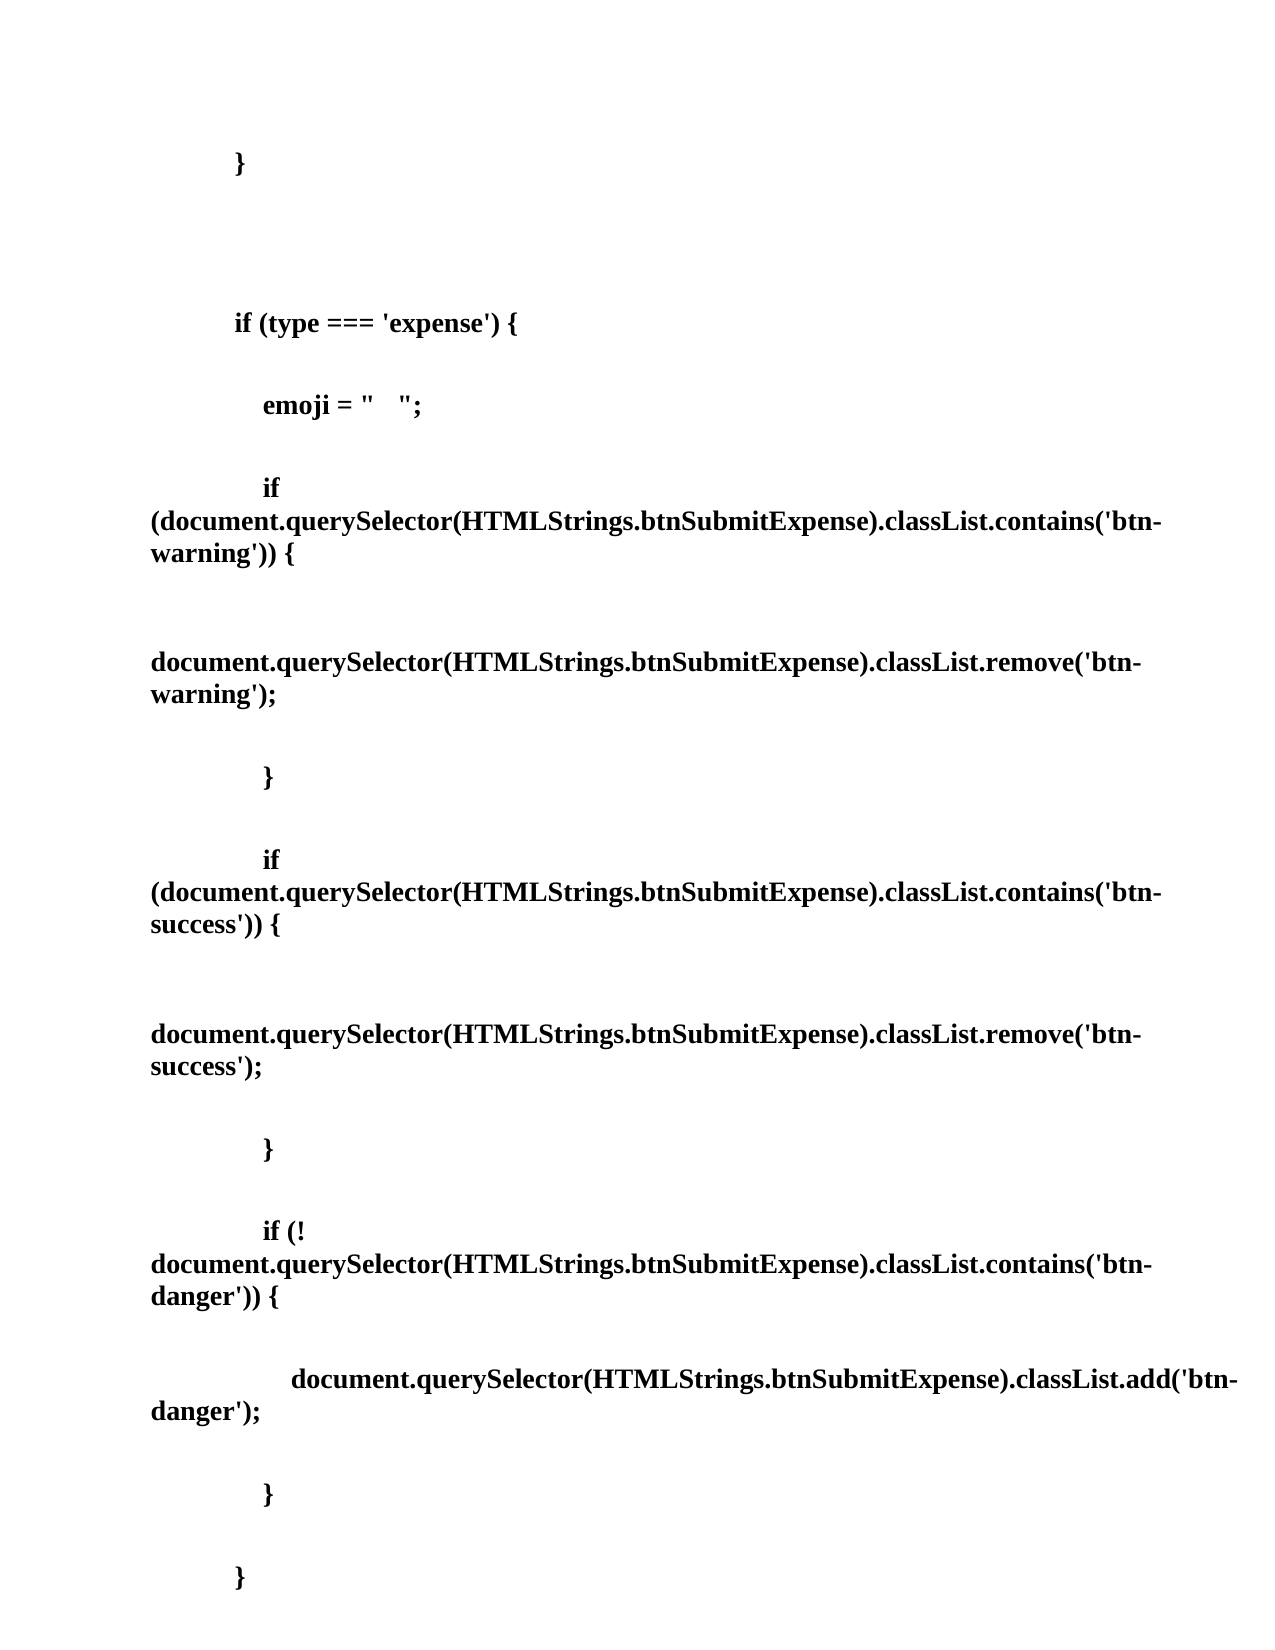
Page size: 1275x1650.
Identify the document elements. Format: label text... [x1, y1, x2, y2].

text } [150, 760, 1255, 792]
text document.querySelector(HTMLStrings.btnSubmitExpense).classList.remove('btn-success'); [150, 990, 1255, 1081]
text } [150, 146, 1255, 179]
text } [150, 1477, 1255, 1509]
text emoji = "🧾"; [150, 388, 1255, 421]
text document.querySelector(HTMLStrings.btnSubmitExpense).classList.add('btn-danger'); [150, 1362, 1255, 1427]
text if (document.querySelector(HTMLStrings.btnSubmitExpense).classList.contains('btn-success')) { [150, 843, 1255, 940]
text if (document.querySelector(HTMLStrings.btnSubmitExpense).classList.contains('btn-warning')) { [150, 471, 1255, 568]
text } [150, 1560, 1255, 1592]
text if (!document.querySelector(HTMLStrings.btnSubmitExpense).classList.contains('btn-danger')) { [150, 1214, 1255, 1312]
text if (type === 'expense') { [150, 306, 1255, 338]
text } [150, 1132, 1255, 1164]
text document.querySelector(HTMLStrings.btnSubmitExpense).classList.remove('btn-warning'); [150, 619, 1255, 710]
